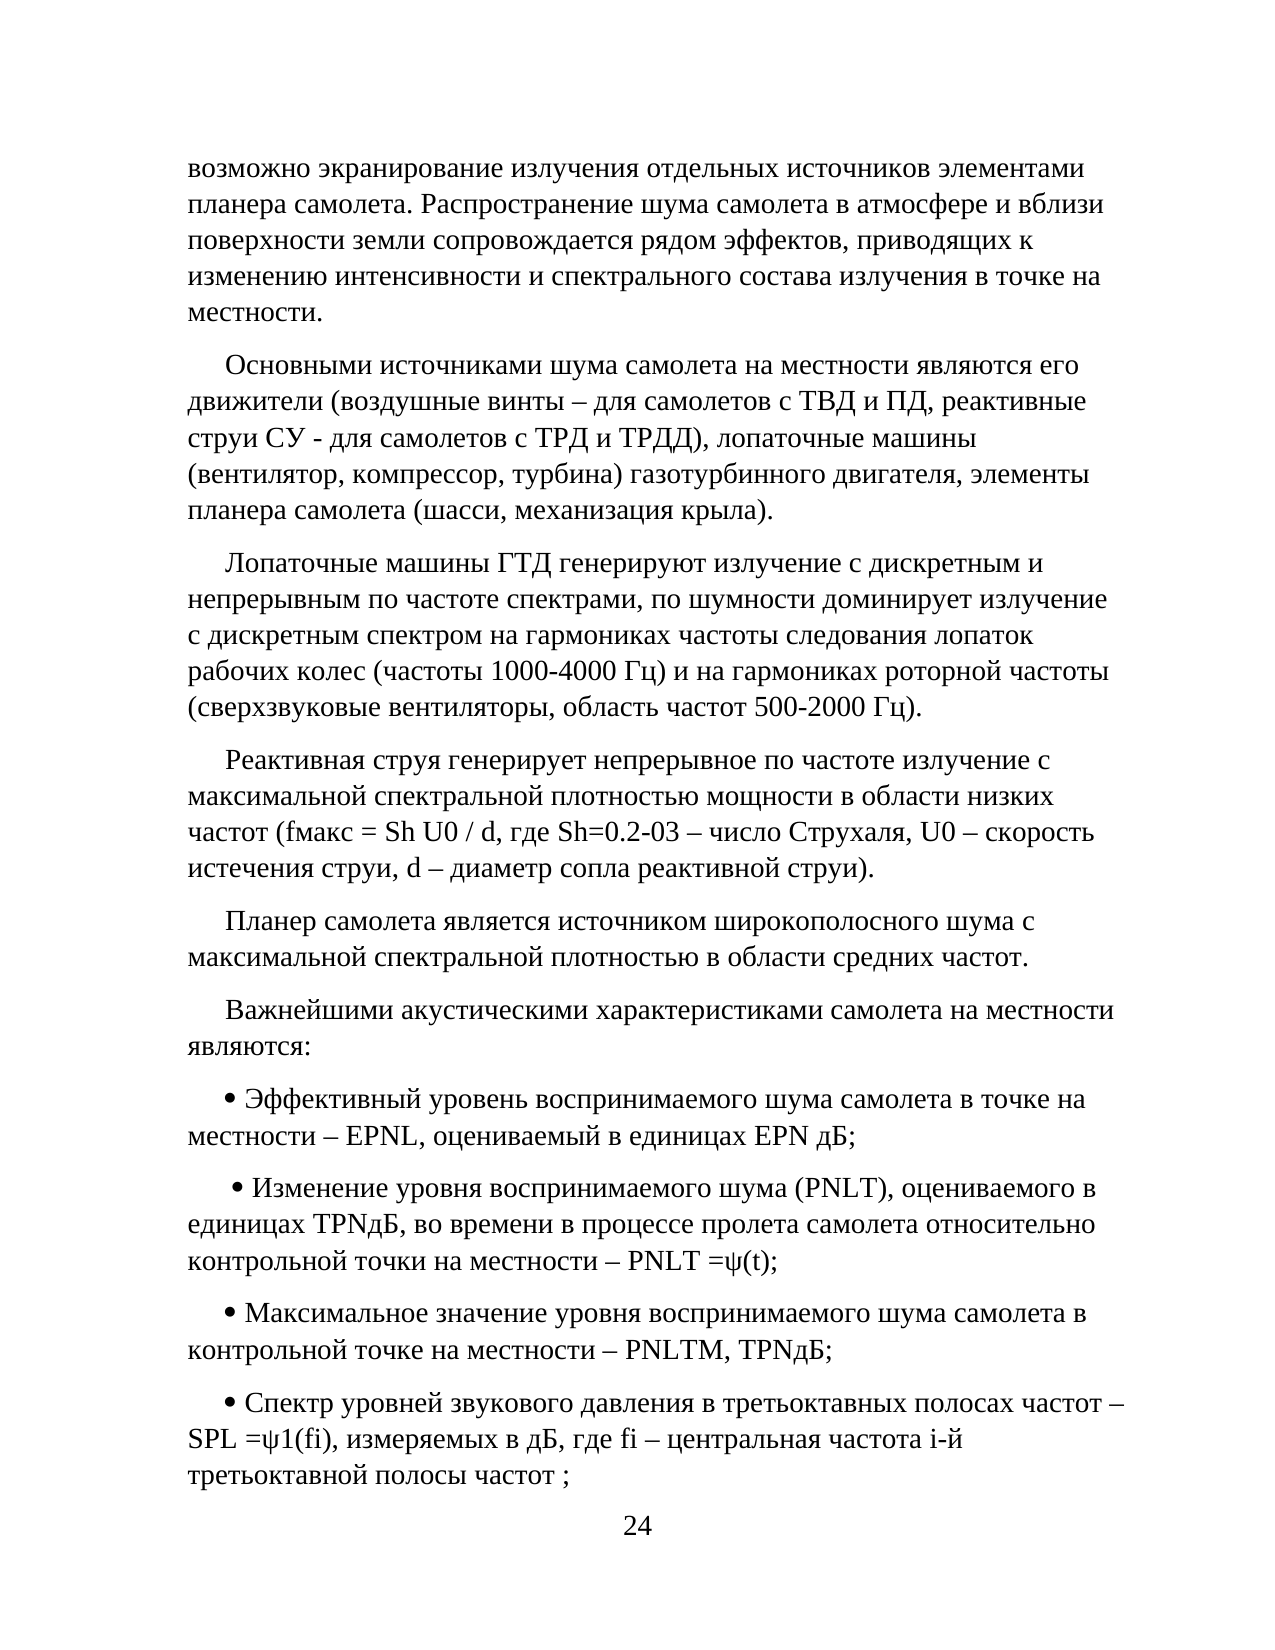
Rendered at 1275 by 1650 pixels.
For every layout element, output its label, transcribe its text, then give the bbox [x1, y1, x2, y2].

text Реактивная струя генерирует непрерывное по частоте излучение с максимальной спектральной плотностью мощности в области низких частот (fмакс = Sh U0 / d, где Sh=0.2-03 – число Струхаля, U0 – скорость истечения струи, d – диаметр сопла реактивной струи). [187, 742, 1125, 884]
text Эффективный уровень воспринимаемого шума самолета в точке на местности – EPNL, оцениваемый в единицах EPN дБ; [187, 1081, 1125, 1151]
text Планер самолета является источником широкополосного шума с максимальной спектральной плотностью в области средних частот. [187, 903, 1125, 973]
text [187, 150, 1125, 328]
text Спектр уровней звукового давления в третьоктавных полосах частот – SPL =ψ1(fi), измеряемых в дБ, где fi – центральная частота i-й третьоктавной полосы частот ; [187, 1385, 1125, 1491]
text Лопаточные машины ГТД генерируют излучение с дискретным и непрерывным по частоте спектрами, по шумности доминирует излучение с дискретным спектром на гармониках частоты следования лопаток рабочих колес (частоты 1000-4000 Гц) и на гармониках роторной частоты (сверхзвуковые вентиляторы, область частот 500-2000 Гц). [187, 545, 1125, 723]
text Важнейшими акустическими характеристиками самолета на местности являются: [187, 992, 1125, 1062]
text Изменение уровня воспринимаемого шума (PNLT), оцениваемого в единицах TPNдБ, во времени в процессе пролета самолета относительно контрольной точки на местности – PNLT =ψ(t); [187, 1170, 1125, 1276]
text Максимальное значение уровня воспринимаемого шума самолета в контрольной точке на местности – PNLTM, TPNдБ; [187, 1296, 1125, 1365]
text Основными источниками шума самолета на местности являются его движители (воздушные винты – для самолетов с ТВД и ПД, реактивные струи СУ - для самолетов с ТРД и ТРДД), лопаточные машины (вентилятор, компрессор, турбина) газотурбинного двигателя, элементы планера самолета (шасси, механизация крыла). [187, 347, 1125, 526]
